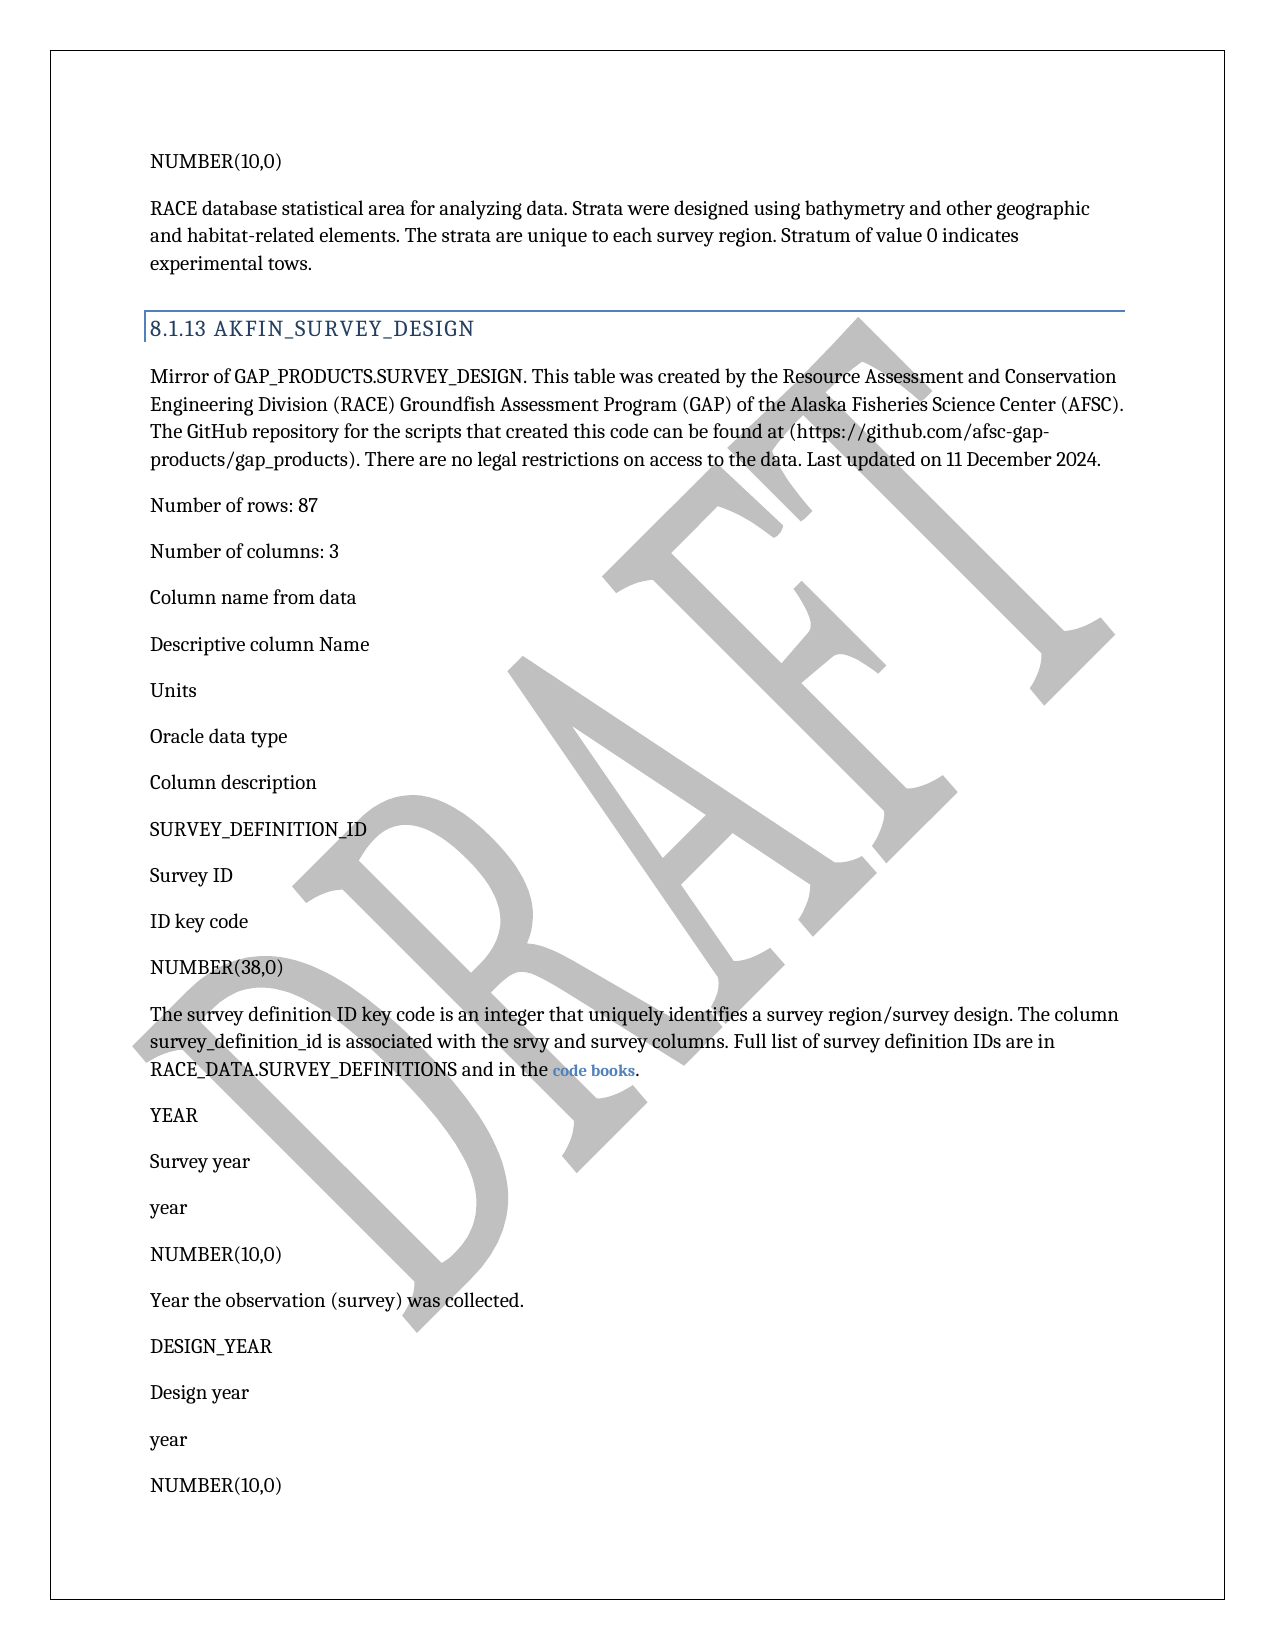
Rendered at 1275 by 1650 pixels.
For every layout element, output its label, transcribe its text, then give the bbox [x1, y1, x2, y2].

text RACE database statistical area for analyzing data. Strata were designed using bathymetry and other geographic and habitat-related elements. The strata are unique to each survey region. Stratum of value 0 indicates experimental tows. [150, 196, 1125, 275]
text NUMBER(10,0) [150, 150, 1125, 174]
text Year the observation (survey) was collected. [150, 1288, 1125, 1312]
text Descriptive column Name [150, 632, 1125, 656]
text Column description [150, 771, 1125, 795]
text Survey ID [150, 863, 1125, 887]
text Design year [150, 1381, 1125, 1405]
text year [150, 1427, 1125, 1451]
text NUMBER(10,0) [150, 1242, 1125, 1266]
text Mirror of GAP_PRODUCTS.SURVEY_DESIGN. This table was created by the Resource Assessment and Conservation Engineering Division (RACE) Groundfish Assessment Program (GAP) of the Alaska Fisheries Science Center (AFSC). The GitHub repository for the scripts that created this code can be found at (https://github.com/afsc-gap-products/gap_products). There are no legal restrictions on access to the data. Last updated on 11 December 2024. [150, 365, 1125, 471]
text Survey year [150, 1150, 1125, 1174]
text YEAR [150, 1103, 1125, 1127]
text Oracle data type [150, 725, 1125, 749]
text SURVEY_DEFINITION_ID [150, 817, 1125, 841]
text The survey definition ID key code is an integer that uniquely identifies a survey region/survey design. The column survey_definition_id is associated with the srvy and survey columns. Full list of survey definition IDs are in RACE_DATA.SURVEY_DEFINITIONS and in the code books. [150, 1002, 1125, 1081]
text NUMBER(38,0) [150, 956, 1125, 980]
text year [150, 1196, 1125, 1220]
subtitle 8.1.13 AKFIN_SURVEY_DESIGN [146, 312, 1125, 342]
text Column name from data [150, 586, 1125, 610]
text NUMBER(10,0) [150, 1473, 1125, 1497]
text Number of columns: 3 [150, 540, 1125, 564]
text Units [150, 678, 1125, 702]
text DESIGN_YEAR [150, 1335, 1125, 1359]
text ID key code [150, 910, 1125, 934]
text Number of rows: 87 [150, 493, 1125, 517]
